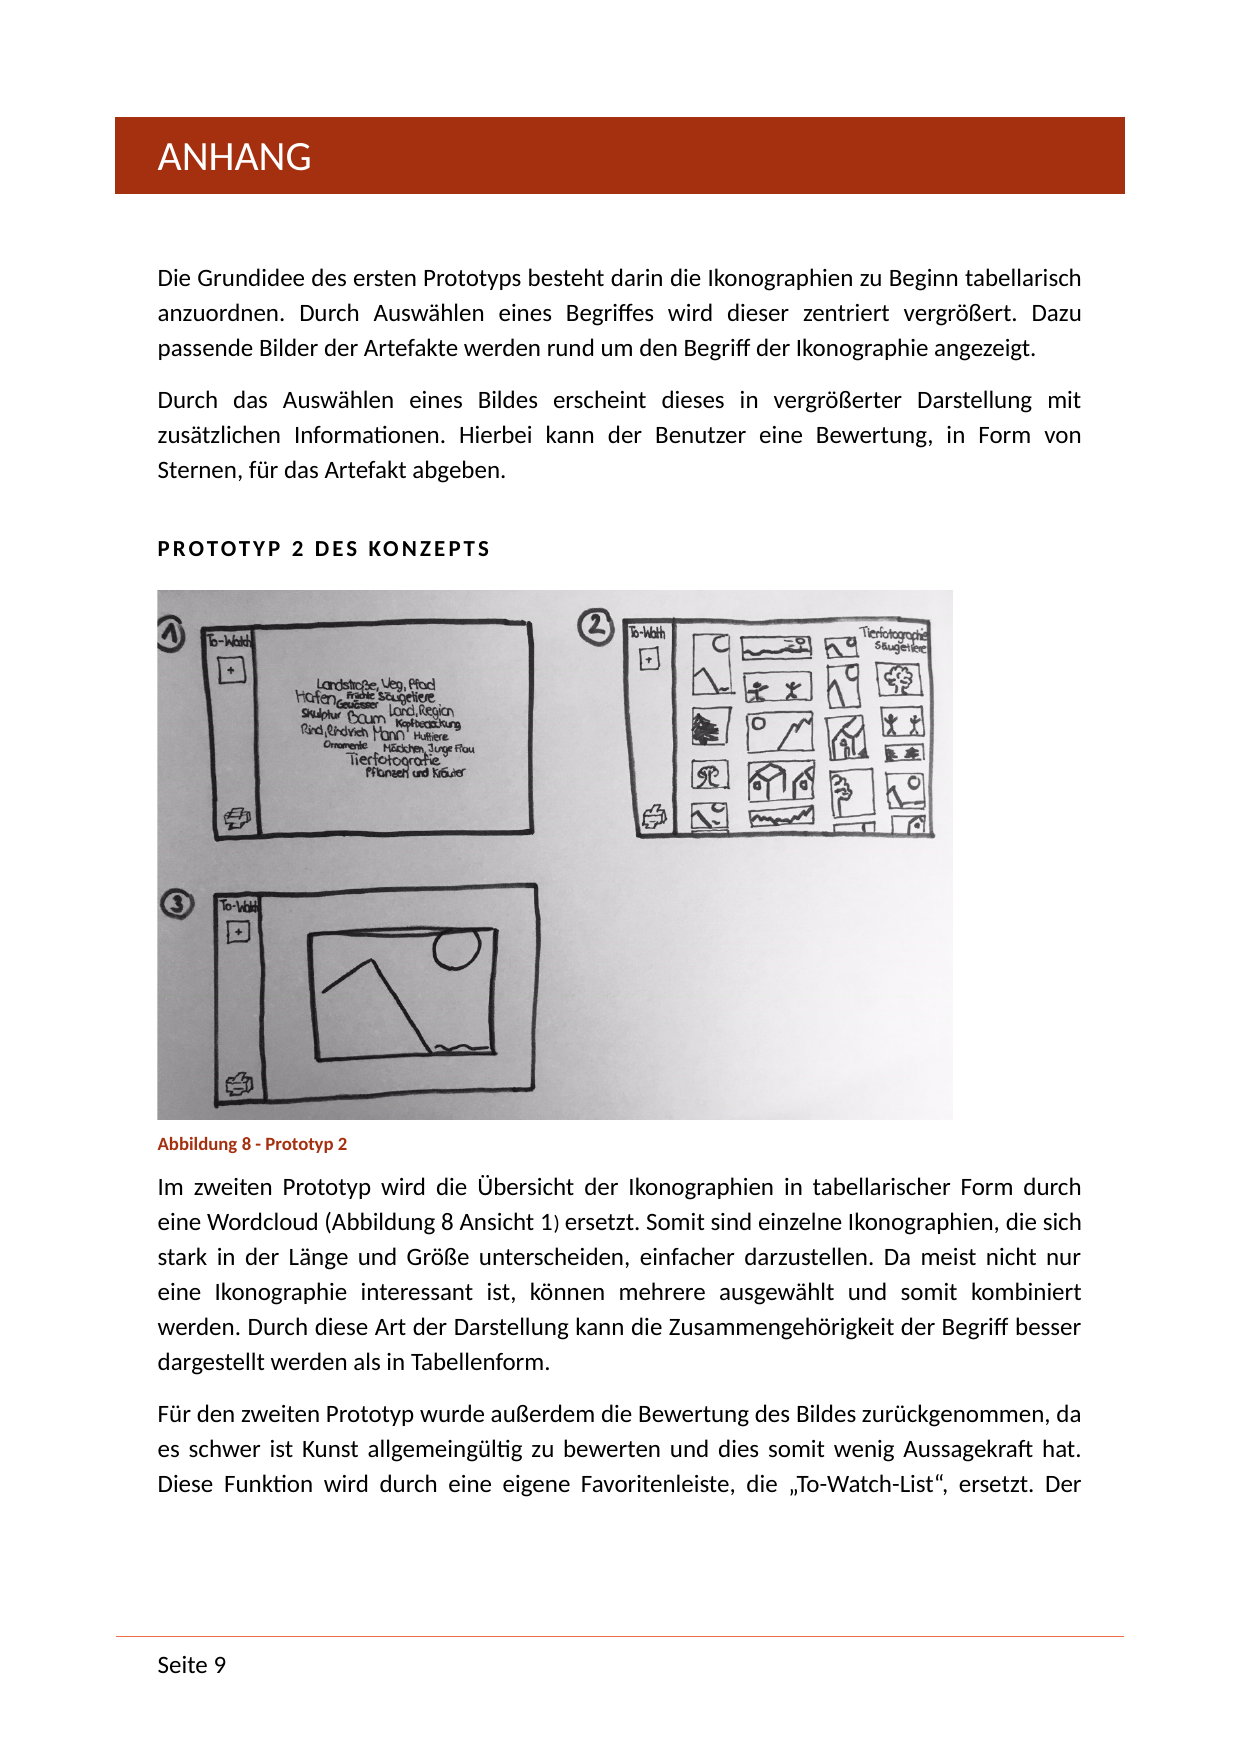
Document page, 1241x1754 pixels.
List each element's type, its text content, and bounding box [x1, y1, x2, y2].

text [157, 1398, 1083, 1498]
picture [157, 590, 953, 1120]
text Prototyp 2 des konzepts [157, 534, 1083, 562]
text Abbildung - Prototyp 2 [157, 1132, 1083, 1155]
text Durch das Auswählen eines Bildes erscheint dieses in vergrößerter Darstellung mit zusätzlichen Informationen. Hierbei kann der Benutzer eine Bewertung, in Form von Sternen, für das Artefakt abgeben. [157, 384, 1083, 485]
text Im zweiten Prototyp wird die Übersicht der Ikonographien in tabellarischer Form durch eine Wordcloud (Abbildung 8 Ansicht 1) ersetzt. Somit sind einzelne Ikonographien, die sich stark in der Länge und Größe unterscheiden, einfacher darzustellen. Da meist nicht nur eine Ikonographie interessant ist, können mehrere ausgewählt und somit kombiniert werden. Durch diese Art der Darstellung kann die Zusammengehörigkeit der Begriff besser dargestellt werden als in Tabellenform. [157, 1171, 1083, 1377]
text Die Grundidee des ersten Prototyps besteht darin die Ikonographien zu Beginn tabellarisch anzuordnen. Durch Auswählen eines Begriffes wird dieser zentriert vergrößert. Dazu passende Bilder der Artefakte werden rund um den Begriff der Ikonographie angezeigt. [157, 262, 1083, 363]
